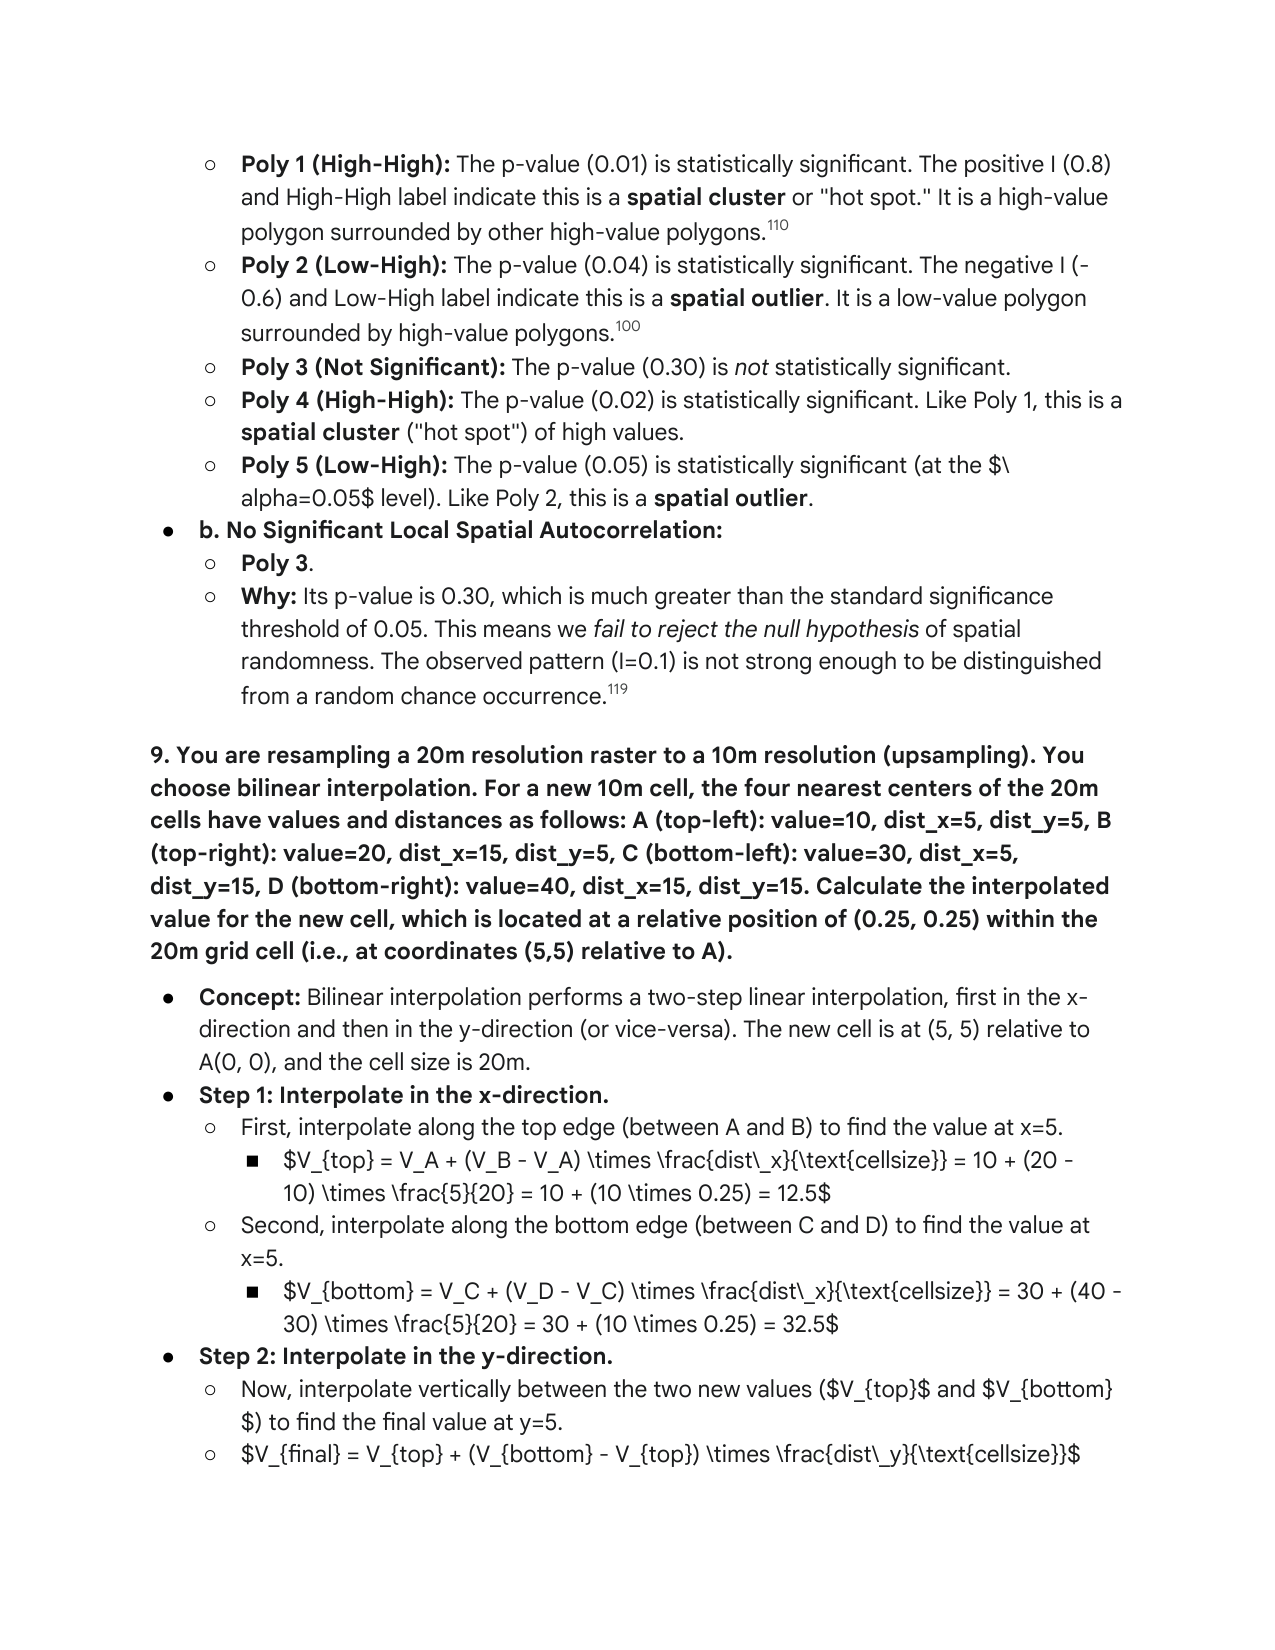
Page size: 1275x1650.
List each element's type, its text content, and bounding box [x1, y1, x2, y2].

list b. No Significant Local Spatial Autocorrelation: [161, 517, 1125, 545]
list Step 1: Interpolate in the x-direction. [161, 1081, 1125, 1110]
list Step 2: Interpolate in the y-direction. [161, 1343, 1125, 1371]
list Concept: Bilinear interpolation performs a two-step linear interpolation, first in the x-direction and then in the y-direction (or vice-versa). The new cell is at (5, 5) relative to A(0, 0), and the cell size is 20m. [161, 983, 1125, 1077]
list $V_{bottom} = V_C + (V_D - V_C) \times \frac{dist\_x}{\text{cellsize}} = 30 + (40 - 30) \times \frac{5}{20} = 30 + (10 \times 0.25) = 32.5$ [245, 1277, 1125, 1339]
list Poly 1 (High-High): The p-value (0.01) is statistically significant. The positive I (0.8) and High-High label indicate this is a spatial cluster or "hot spot." It is a high-value polygon surrounded by other high-value polygons.110 [203, 150, 1125, 247]
list First, interpolate along the top edge (between A and B) to find the value at x=5. [203, 1114, 1125, 1142]
list Poly 4 (High-High): The p-value (0.02) is statistically significant. Like Poly 1, this is a spatial cluster ("hot spot") of high values. [203, 386, 1125, 447]
list Poly 5 (Low-High): The p-value (0.05) is statistically significant (at the $\alpha=0.05$ level). Like Poly 2, this is a spatial outlier. [203, 451, 1125, 513]
list $V_{final} = V_{top} + (V_{bottom} - V_{top}) \times \frac{dist\_y}{\text{cellsize}}$ [203, 1441, 1125, 1469]
list Poly 2 (Low-High): The p-value (0.04) is statistically significant. The negative I (-0.6) and Low-High label indicate this is a spatial outlier. It is a low-value polygon surrounded by high-value polygons.100 [203, 252, 1125, 349]
list Why: Its p-value is 0.30, which is much greater than the standard significance threshold of 0.05. This means we fail to reject the null hypothesis of spatial randomness. The observed pattern (I=0.1) is not strong enough to be distinguished from a random chance occurrence.119 [203, 582, 1125, 712]
list Second, interpolate along the bottom edge (between C and D) to find the value at x=5. [203, 1212, 1125, 1273]
list Now, interpolate vertically between the two new values ($V_{top}$ and $V_{bottom}$) to find the final value at y=5. [203, 1375, 1125, 1437]
text 9. You are resampling a 20m resolution raster to a 10m resolution (upsampling). You choose bilinear interpolation. For a new 10m cell, the four nearest centers of the 20m cells have values and distances as follows: A (top-left): value=10, dist_x=5, dist_y=5, B (top-right): value=20, dist_x=15, dist_y=5, C (bottom-left): value=30, dist_x=5, dist_y=15, D (bottom-right): value=40, dist_x=15, dist_y=15. Calculate the interpolated value for the new cell, which is located at a relative position of (0.25, 0.25) within the 20m grid cell (i.e., at coordinates (5,5) relative to A). [150, 741, 1125, 966]
list Poly 3 (Not Significant): The p-value (0.30) is not statistically significant. [203, 353, 1125, 382]
list Poly 3. [203, 549, 1125, 578]
list $V_{top} = V_A + (V_B - V_A) \times \frac{dist\_x}{\text{cellsize}} = 10 + (20 - 10) \times \frac{5}{20} = 10 + (10 \times 0.25) = 12.5$ [245, 1146, 1125, 1208]
